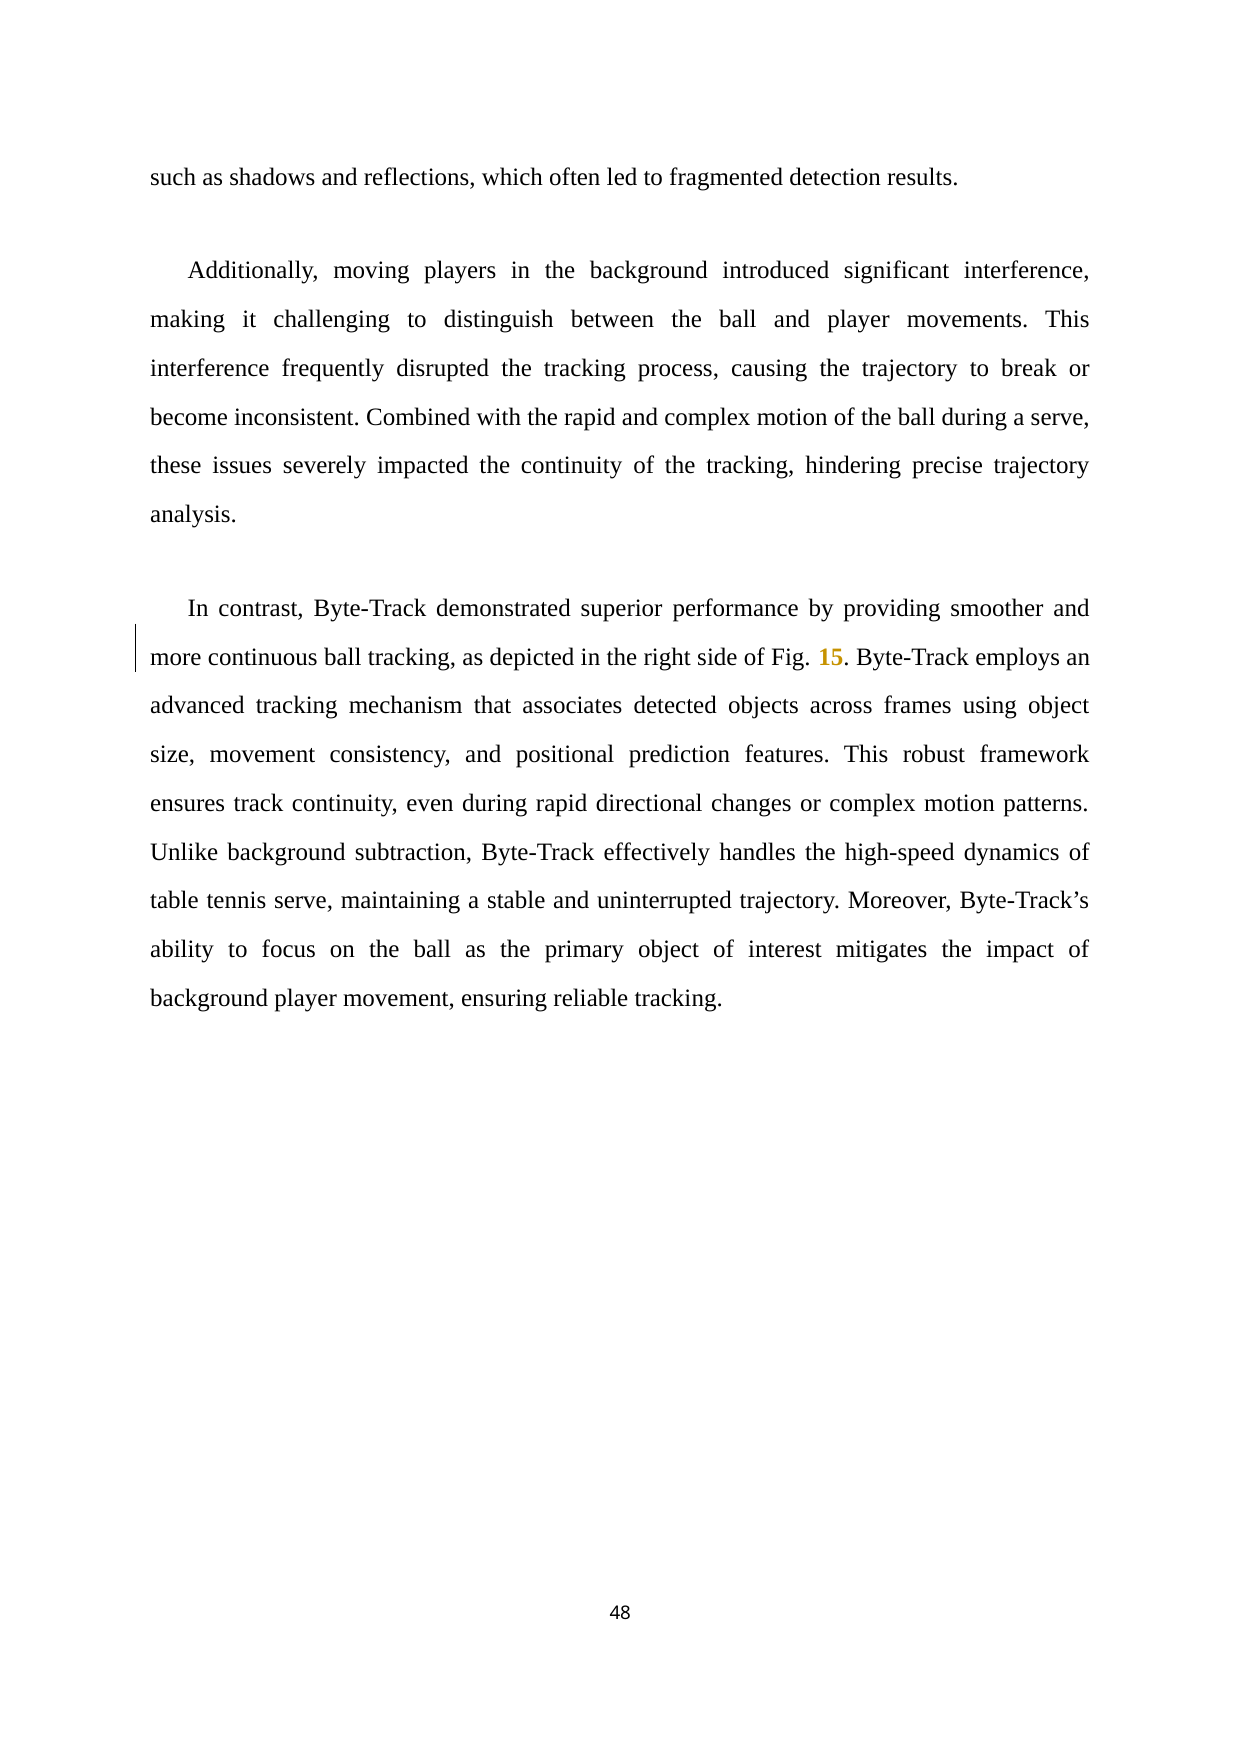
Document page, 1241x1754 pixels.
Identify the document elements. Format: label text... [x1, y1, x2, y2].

text In contrast, Byte-Track demonstrated superior performance by providing smoother and more continuous ball tracking, as depicted in the right side of Fig. 15. Byte-Track employs an advanced tracking mechanism that associates detected objects across frames using object size, movement consistency, and positional prediction features. This robust framework ensures track continuity, even during rapid directional changes or complex motion patterns. Unlike background subtraction, Byte-Track effectively handles the high-speed dynamics of table tennis serve, maintaining a stable and uninterrupted trajectory. Moreover, Byte-Track’s ability to focus on the ball as the primary object of interest mitigates the impact of background player movement, ensuring reliable tracking. [150, 591, 1090, 1013]
text Additionally, moving players in the background introduced significant interference, making it challenging to distinguish between the ball and player movements. This interference frequently disrupted the tracking process, causing the trajectory to break or become inconsistent. Combined with the rapid and complex motion of the ball during a serve, these issues severely impacted the continuity of the tracking, hindering precise trajectory analysis. [150, 253, 1090, 530]
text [150, 160, 1090, 192]
